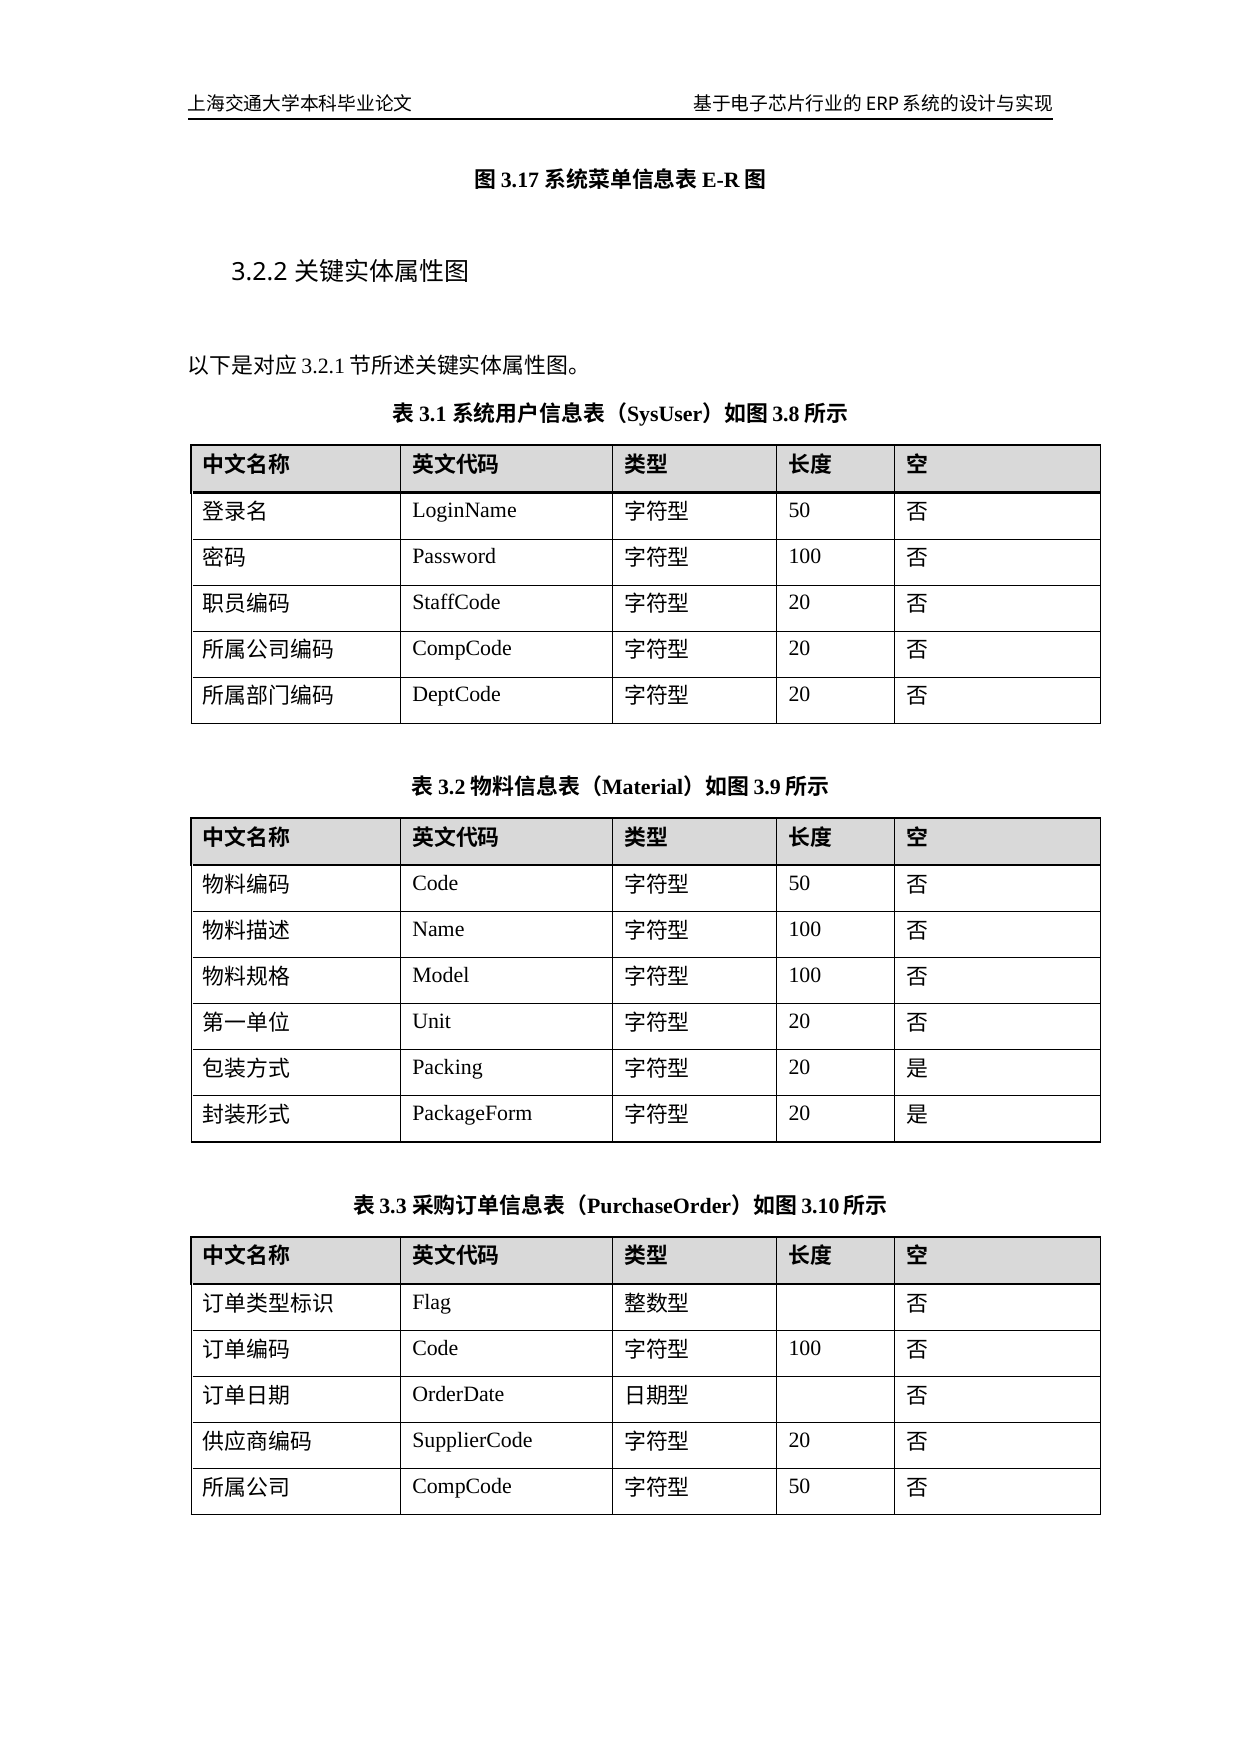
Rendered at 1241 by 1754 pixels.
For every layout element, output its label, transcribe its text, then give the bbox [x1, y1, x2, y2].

table_cell 100 [777, 912, 894, 957]
table_cell 否 [895, 540, 1100, 584]
table_cell 20 [777, 586, 894, 631]
table_cell [777, 1377, 894, 1422]
table_cell 否 [895, 866, 1100, 911]
table_header 空 [895, 819, 1100, 864]
table_header 类型 [613, 1238, 776, 1283]
table_header 英文代码 [401, 1238, 612, 1283]
table_cell Packing [401, 1050, 612, 1095]
table_cell 字符型 [613, 912, 776, 957]
table_cell 日期型 [613, 1377, 776, 1422]
table_cell 字符型 [613, 866, 776, 911]
table_cell 否 [895, 1423, 1100, 1468]
table_cell Model [401, 958, 612, 1003]
table_cell 字符型 [613, 632, 776, 677]
table_header 中文名称 [192, 446, 400, 491]
table_cell 20 [777, 678, 894, 723]
table_cell 第一单位 [192, 1004, 400, 1049]
table_cell 否 [895, 494, 1100, 538]
table_header 长度 [777, 446, 894, 491]
table_cell Code [401, 1331, 612, 1376]
table_cell 物料描述 [192, 912, 400, 957]
table_header 英文代码 [401, 819, 612, 864]
table_header 中文名称 [192, 819, 400, 864]
text 表3.1 系统用户信息表（SysUser）如图3.8所示 [187, 396, 1053, 428]
table_cell 订单编码 [192, 1331, 400, 1376]
table_header 空 [895, 1238, 1100, 1283]
table_cell [777, 1285, 894, 1330]
table_cell 否 [895, 1331, 1100, 1376]
table_cell 50 [777, 494, 894, 538]
table_cell 字符型 [613, 1096, 776, 1141]
table_cell Unit [401, 1004, 612, 1049]
table_cell 整数型 [613, 1285, 776, 1330]
table_cell 是 [895, 1050, 1100, 1095]
table_cell SupplierCode [401, 1423, 612, 1468]
table_cell StaffCode [401, 586, 612, 631]
table_cell 字符型 [613, 540, 776, 584]
table_cell Code [401, 866, 612, 911]
table_cell Password [401, 540, 612, 584]
table_cell 否 [895, 912, 1100, 957]
table_cell OrderDate [401, 1377, 612, 1422]
table_cell 字符型 [613, 678, 776, 723]
table_cell 订单日期 [192, 1377, 400, 1422]
table_cell 20 [777, 1423, 894, 1468]
subtitle 3.2.2 关键实体属性图 [198, 237, 1042, 302]
table_cell Name [401, 912, 612, 957]
table_cell 20 [777, 632, 894, 677]
table_cell 字符型 [613, 1423, 776, 1468]
table_cell 订单类型标识 [192, 1284, 400, 1330]
table_cell 所属部门编码 [192, 678, 400, 723]
table_cell 职员编码 [192, 586, 400, 631]
table_cell CompCode [401, 1469, 612, 1514]
table_cell 20 [777, 1050, 894, 1095]
table_cell CompCode [401, 632, 612, 677]
table_cell 否 [895, 586, 1100, 631]
table_cell 字符型 [613, 1331, 776, 1376]
table_cell 物料规格 [192, 958, 400, 1003]
table_cell 包装方式 [192, 1050, 400, 1095]
table_cell 否 [895, 1469, 1100, 1514]
text 表3.2 物料信息表（Material）如图3.9所示 [187, 769, 1053, 801]
table_cell 密码 [192, 540, 400, 584]
table_cell 字符型 [613, 1004, 776, 1049]
table_cell 否 [895, 1004, 1100, 1049]
table_cell 否 [895, 958, 1100, 1003]
table_cell 物料编码 [192, 865, 400, 911]
text 以下是对应3.2.1节所述关键实体属性图。 [187, 348, 1053, 380]
table_cell LoginName [401, 494, 612, 538]
table_cell 封装形式 [192, 1096, 400, 1141]
table_cell 字符型 [613, 494, 776, 538]
table_cell 供应商编码 [192, 1423, 400, 1468]
table_header 类型 [613, 446, 776, 491]
table_cell 50 [777, 1469, 894, 1514]
text 图3.17 系统菜单信息表E-R图 [187, 162, 1053, 194]
table_cell 所属公司 [192, 1469, 400, 1514]
table_cell 20 [777, 1096, 894, 1141]
table_header 英文代码 [401, 446, 612, 491]
table_header 长度 [777, 819, 894, 864]
table_header 类型 [613, 819, 776, 864]
table_cell 20 [777, 1004, 894, 1049]
table_cell 否 [895, 1285, 1100, 1330]
table_cell 字符型 [613, 1050, 776, 1095]
table_cell 100 [777, 540, 894, 584]
table_header 空 [895, 446, 1100, 491]
table_cell 100 [777, 1331, 894, 1376]
text 表3.3 采购订单信息表（PurchaseOrder）如图3.10所示 [187, 1188, 1053, 1220]
table_cell 50 [777, 866, 894, 911]
table_cell 所属公司编码 [192, 632, 400, 677]
table_cell Flag [401, 1285, 612, 1330]
table_header 长度 [777, 1238, 894, 1283]
table_cell 否 [895, 678, 1100, 723]
table_header 中文名称 [192, 1238, 400, 1283]
table_cell 否 [895, 632, 1100, 677]
table_cell 字符型 [613, 1469, 776, 1514]
table_cell 否 [895, 1377, 1100, 1422]
table_cell 登录名 [192, 492, 400, 538]
table_cell 100 [777, 958, 894, 1003]
table_cell PackageForm [401, 1096, 612, 1141]
table_cell 字符型 [613, 586, 776, 631]
table_cell 是 [895, 1096, 1100, 1141]
table_cell DeptCode [401, 678, 612, 723]
table_cell 字符型 [613, 958, 776, 1003]
